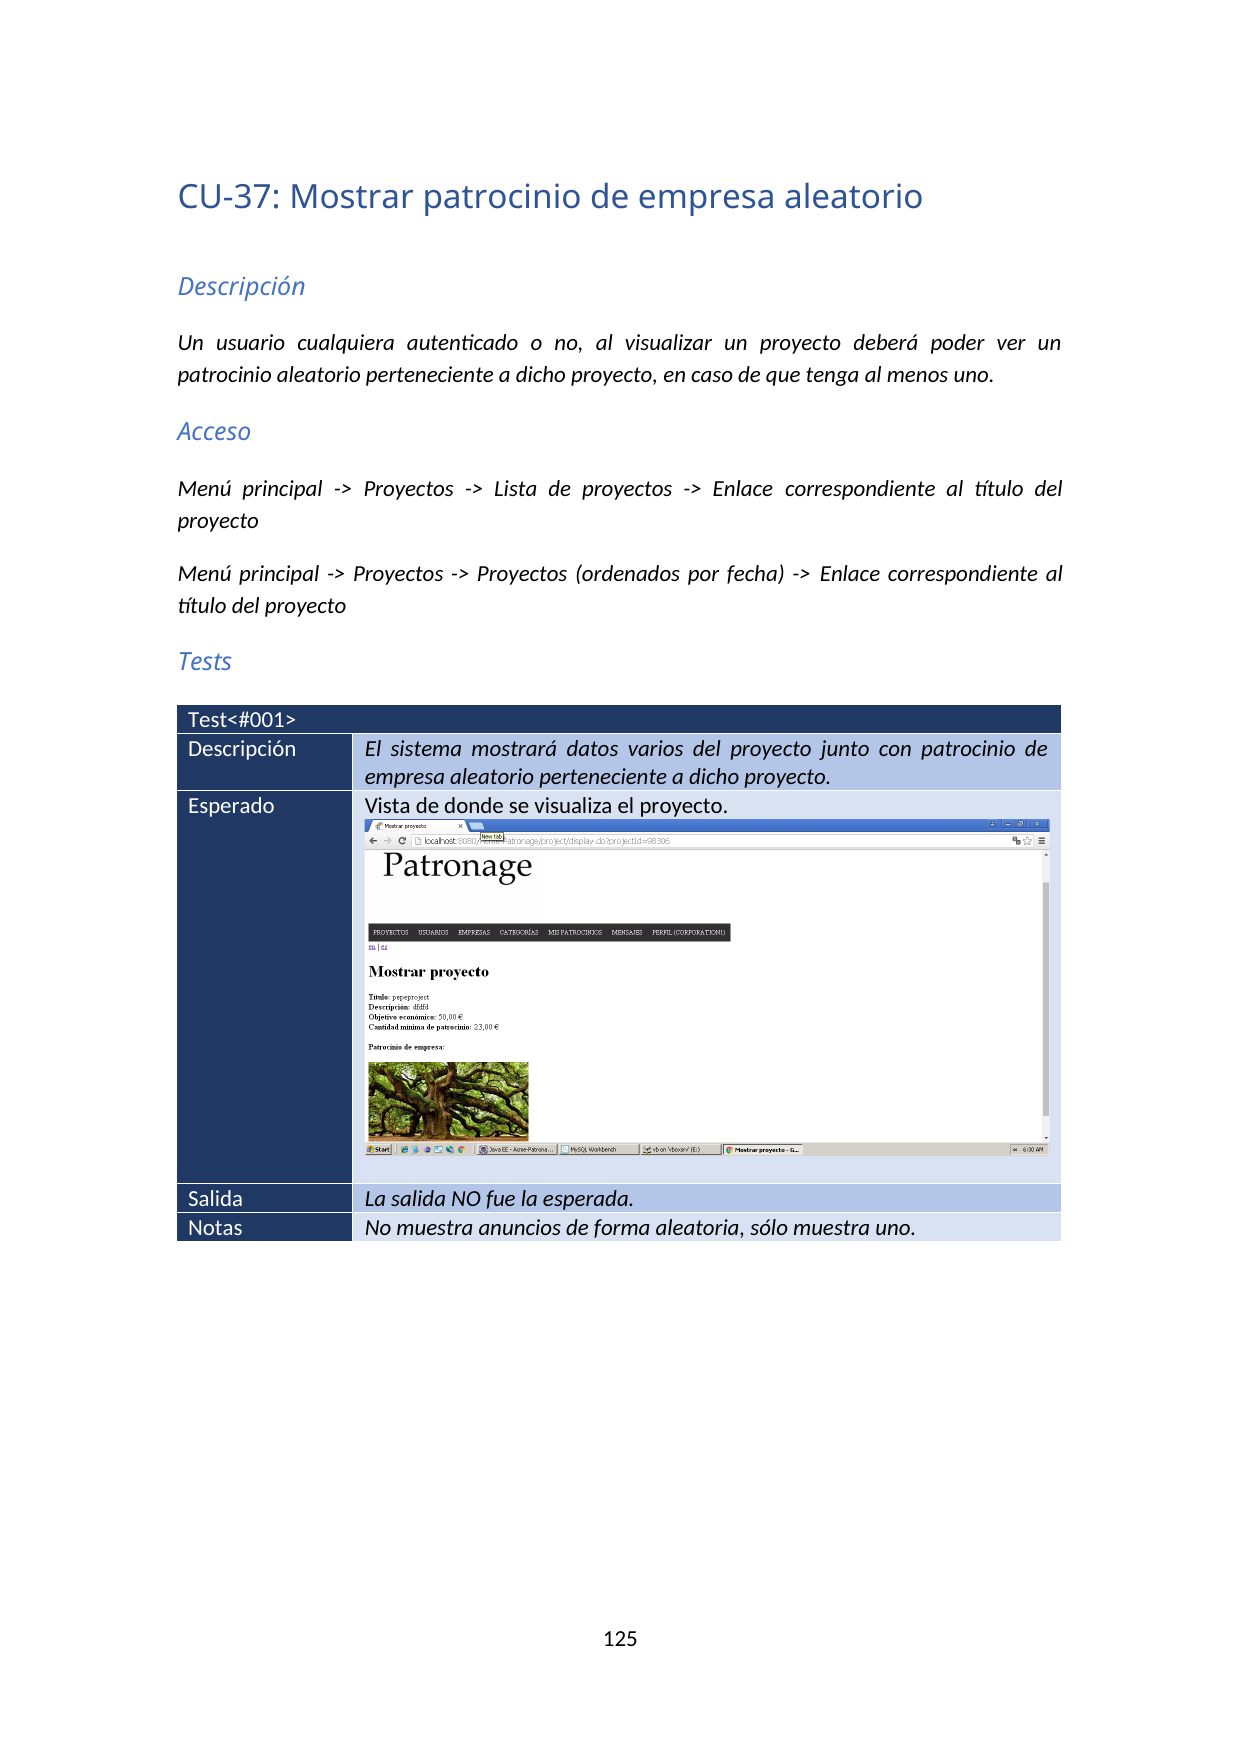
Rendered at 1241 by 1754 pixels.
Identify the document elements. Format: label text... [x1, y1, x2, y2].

text Un usuario cualquiera autenticado o no, al visualizar un proyecto deberá poder ver un patrocinio aleatorio perteneciente a dicho proyecto, en caso de que tenga al menos uno. [177, 328, 1063, 389]
table_header Test<#001> [177, 705, 1061, 733]
text Descripción [177, 268, 1063, 302]
table_cell Vista de donde se visualiza el proyecto. [353, 791, 1061, 1183]
table_cell El sistema mostrará datos varios del proyecto junto con patrocinio de empresa aleatorio perteneciente a dicho proyecto. [353, 734, 1061, 790]
picture [364, 819, 1050, 1156]
table_cell Esperado [177, 791, 352, 1183]
table_cell La salida NO fue la esperada. [353, 1184, 1061, 1212]
table_cell Salida [177, 1184, 352, 1212]
subtitle CU-37: Mostrar patrocinio de empresa aleatorio [177, 173, 1063, 218]
table_cell Descripción [177, 734, 352, 790]
table_cell No muestra anuncios de forma aleatoria, sólo muestra uno. [353, 1213, 1061, 1241]
text Tests [177, 644, 1063, 678]
table_cell Notas [177, 1213, 352, 1241]
text Menú principal -> Proyectos -> Lista de proyectos -> Enlace correspondiente al título del proyecto [177, 474, 1063, 534]
text Menú principal -> Proyectos -> Proyectos (ordenados por fecha) -> Enlace correspondiente al título del proyecto [177, 559, 1063, 619]
text Acceso [177, 414, 1063, 448]
